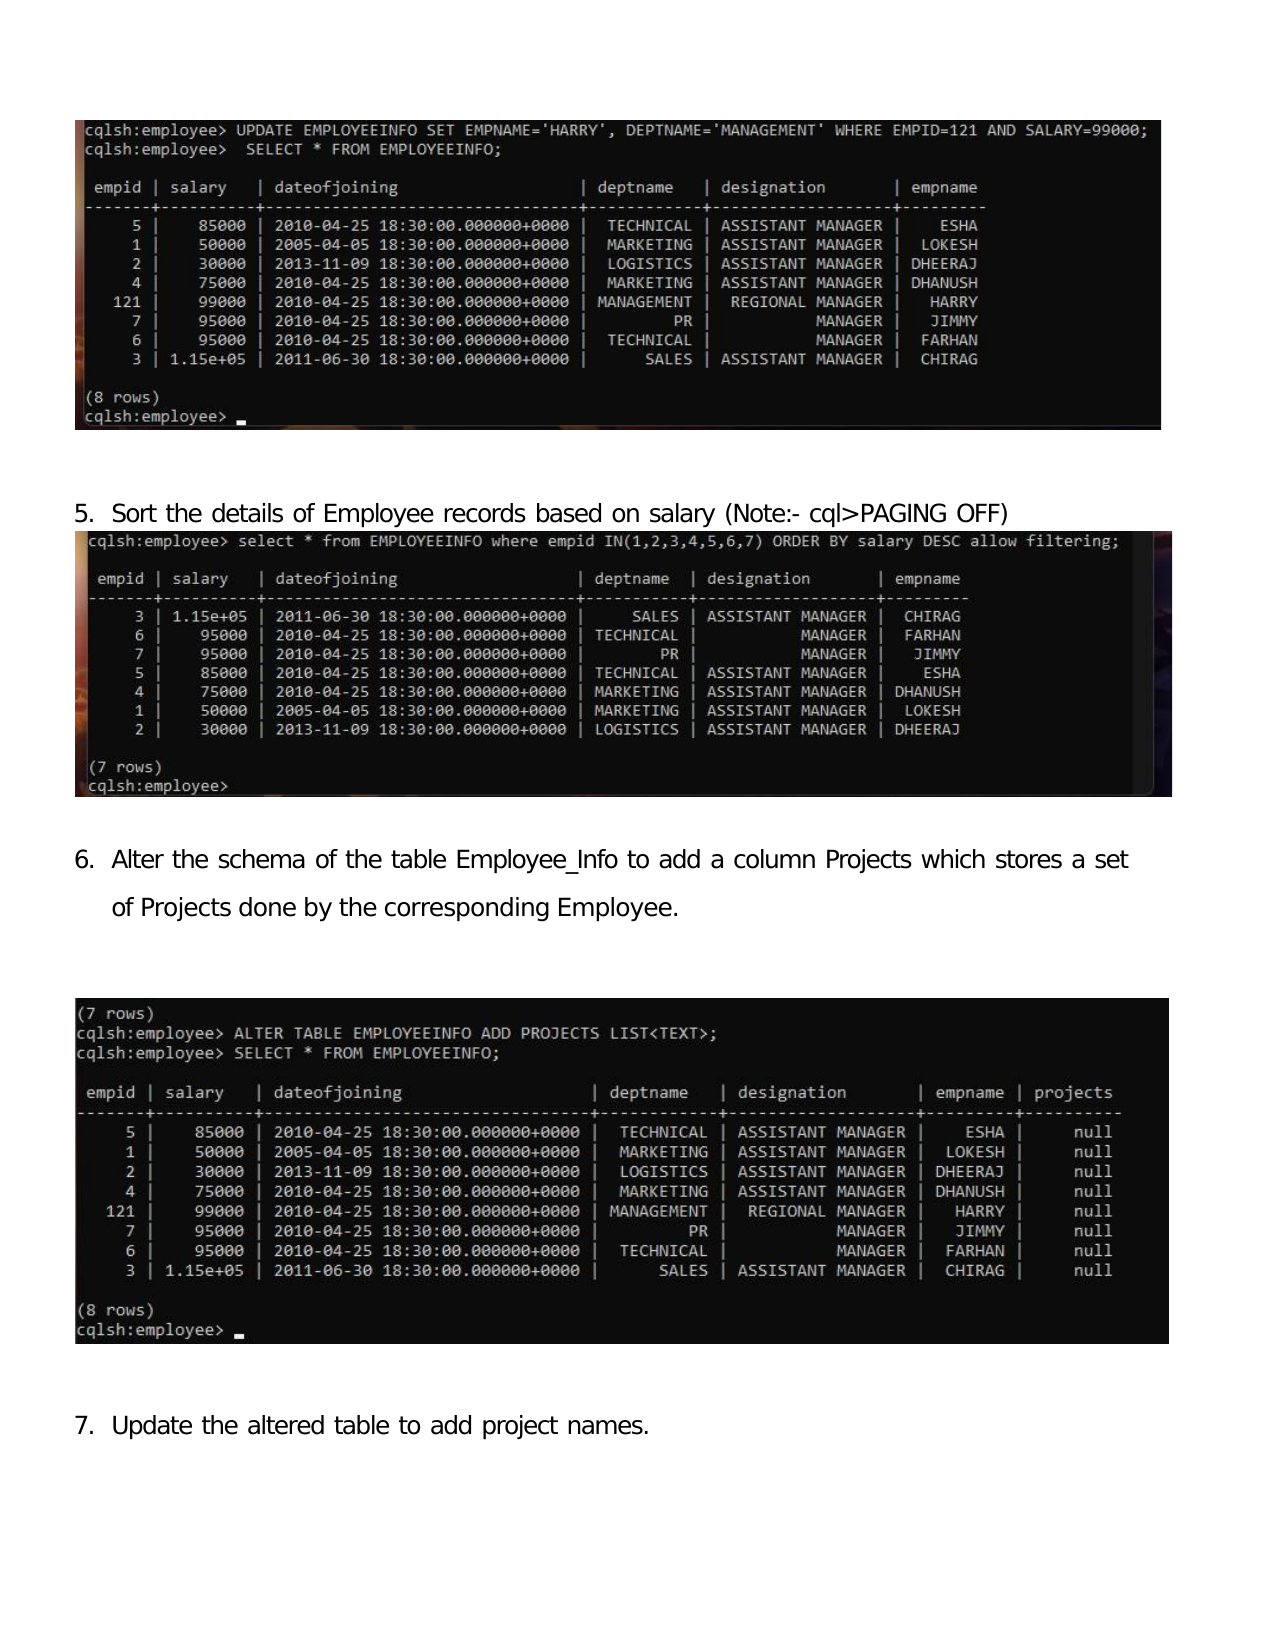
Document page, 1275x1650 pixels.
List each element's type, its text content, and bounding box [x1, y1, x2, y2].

list Alter the schema of the table Employee_Info to add a column Projects which stores a set of Projects done by the corresponding Employee. [73, 845, 1131, 922]
list Sort the details of Employee records based on salary (Note:- cql>PAGING OFF) [73, 499, 1212, 528]
picture [75, 120, 1162, 430]
picture [75, 998, 1169, 1344]
list Update the altered table to add project names. [73, 1412, 1212, 1441]
picture [75, 531, 1173, 797]
